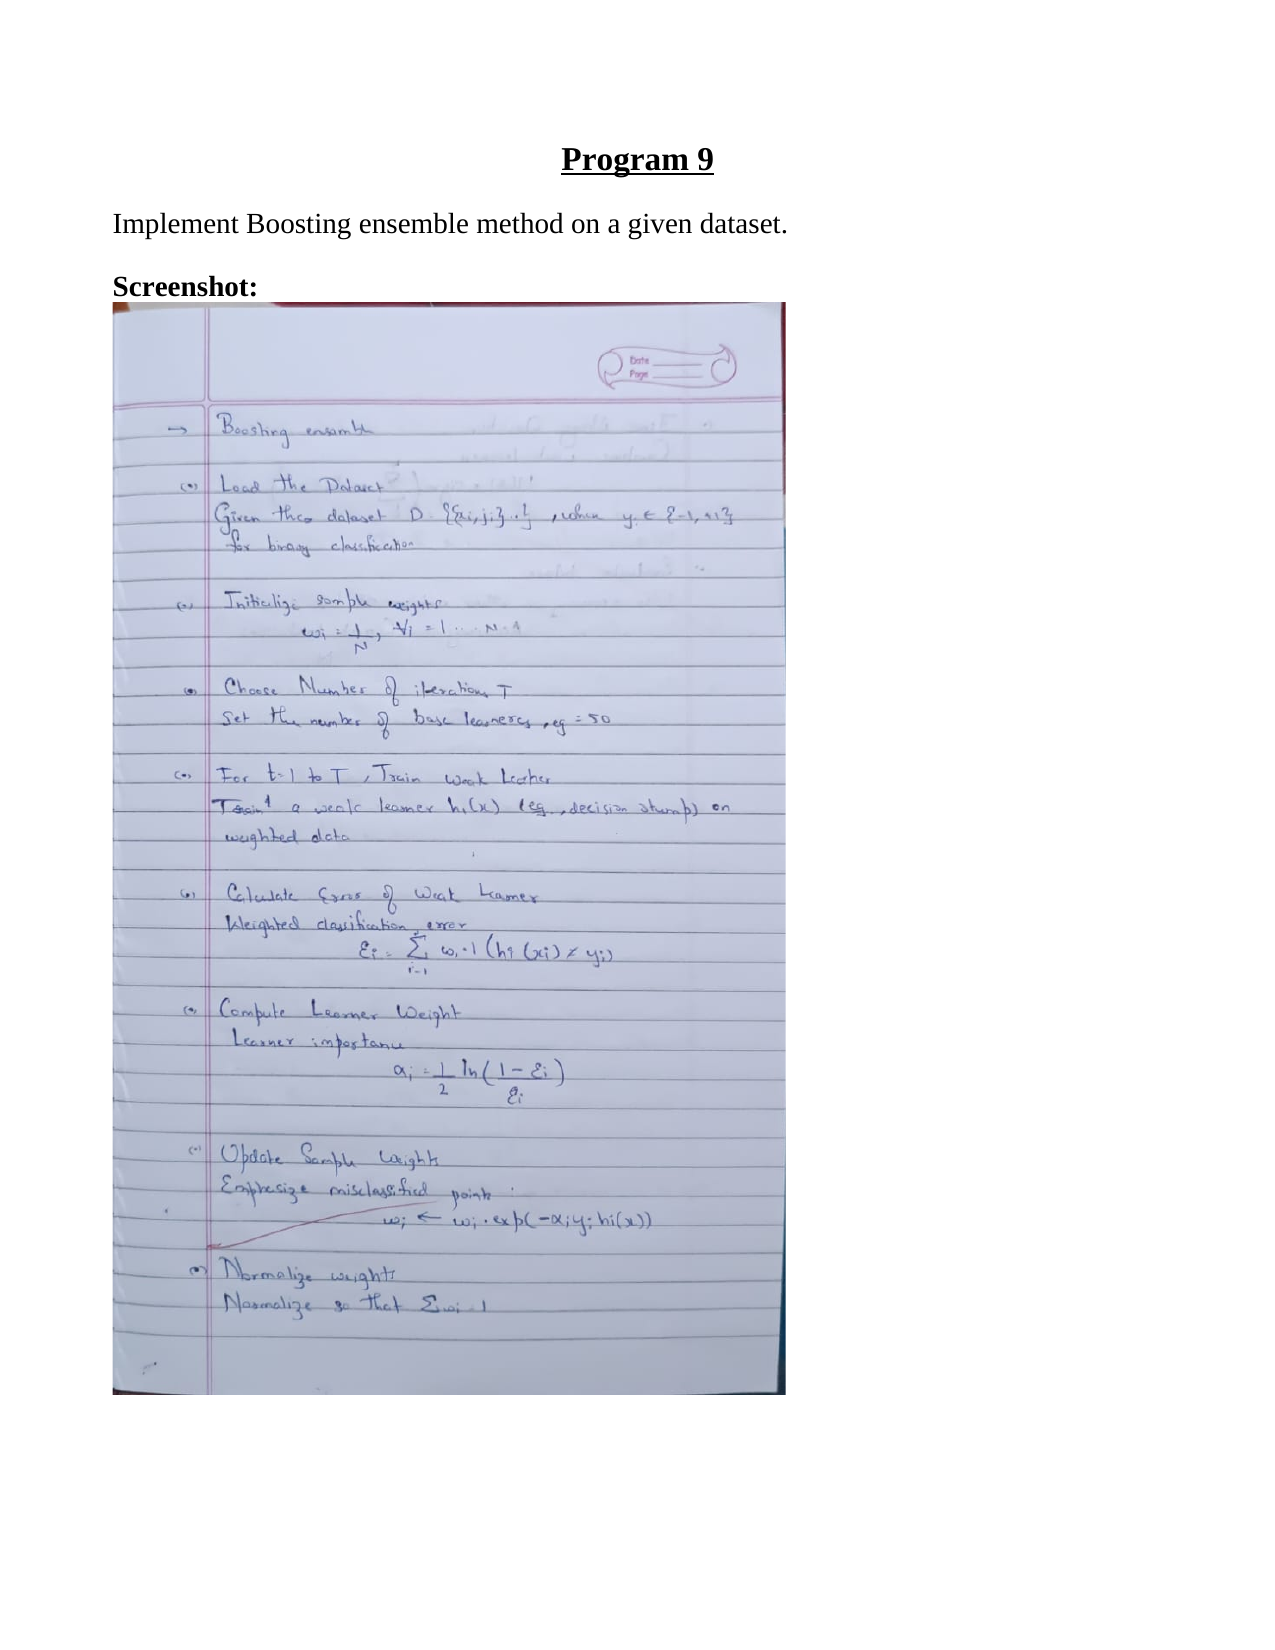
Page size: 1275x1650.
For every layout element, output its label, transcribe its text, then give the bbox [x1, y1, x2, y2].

text Implement Boosting ensemble method on a given dataset. [112, 207, 1162, 240]
picture [112, 302, 786, 1395]
text Program 9 [112, 139, 1162, 178]
text Screenshot: [112, 269, 1162, 302]
